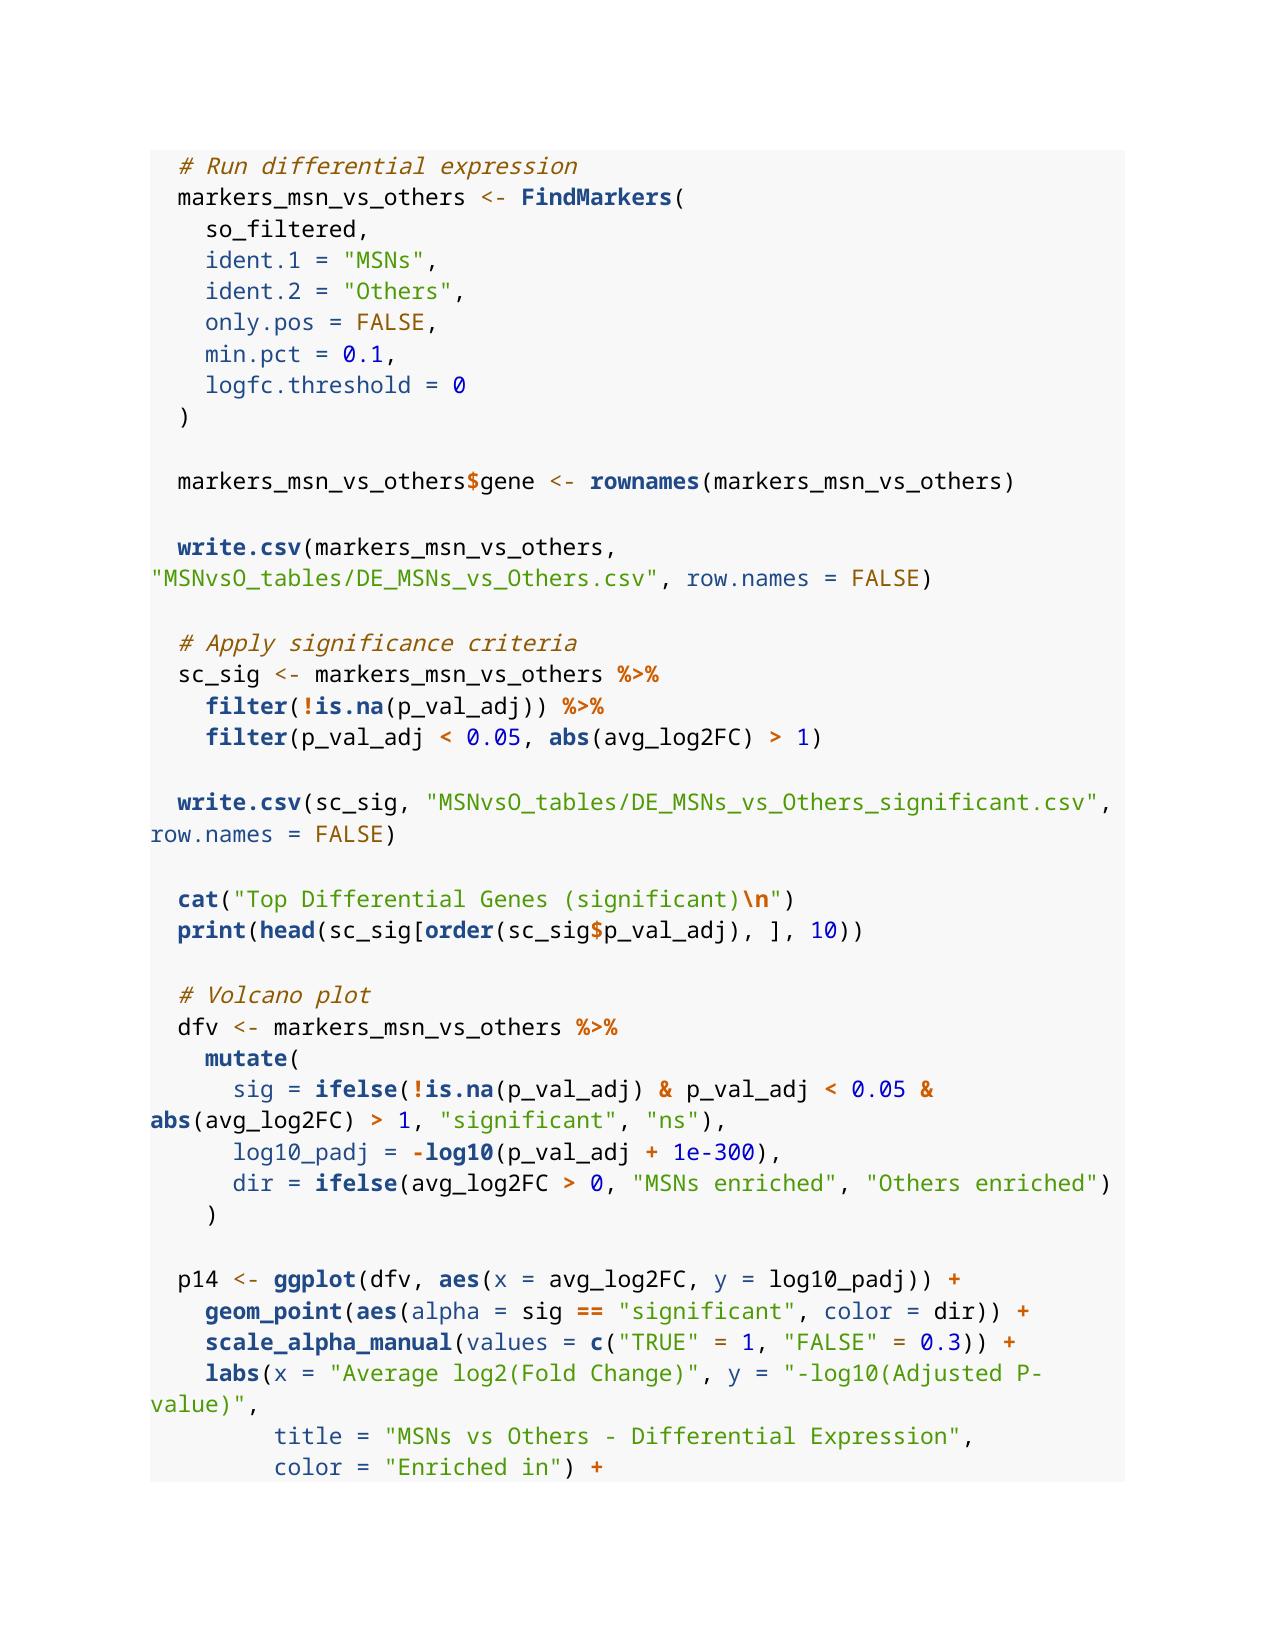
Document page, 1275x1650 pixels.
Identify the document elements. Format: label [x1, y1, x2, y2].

text [150, 150, 1125, 1482]
